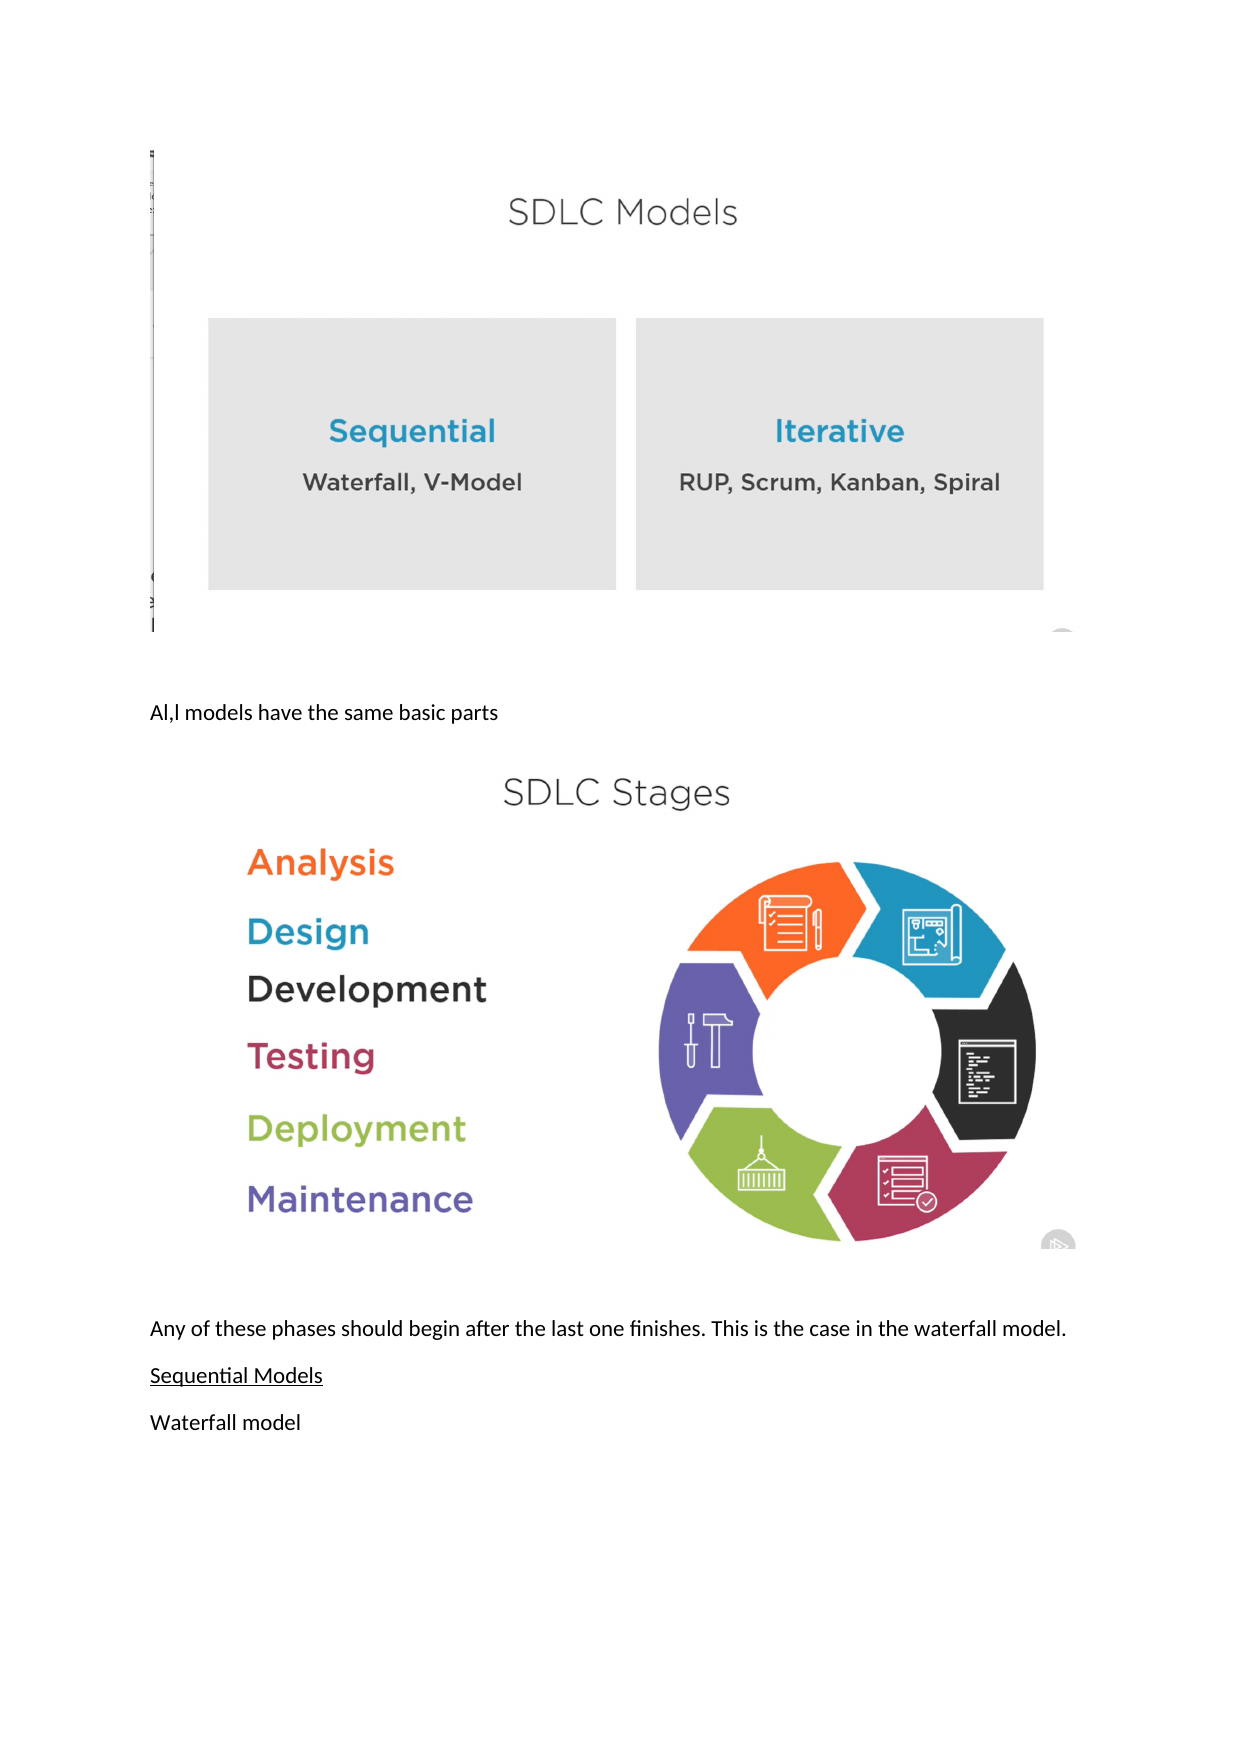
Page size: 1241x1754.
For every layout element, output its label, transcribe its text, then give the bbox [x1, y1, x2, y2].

picture [150, 150, 1091, 632]
text Waterfall model [150, 1408, 1090, 1436]
picture [150, 744, 1091, 1249]
text Al,l models have the same basic parts [150, 698, 1090, 726]
text Any of these phases should begin after the last one finishes. This is the case in the waterfall model. [150, 1314, 1090, 1342]
text Sequential Models [150, 1361, 1090, 1389]
